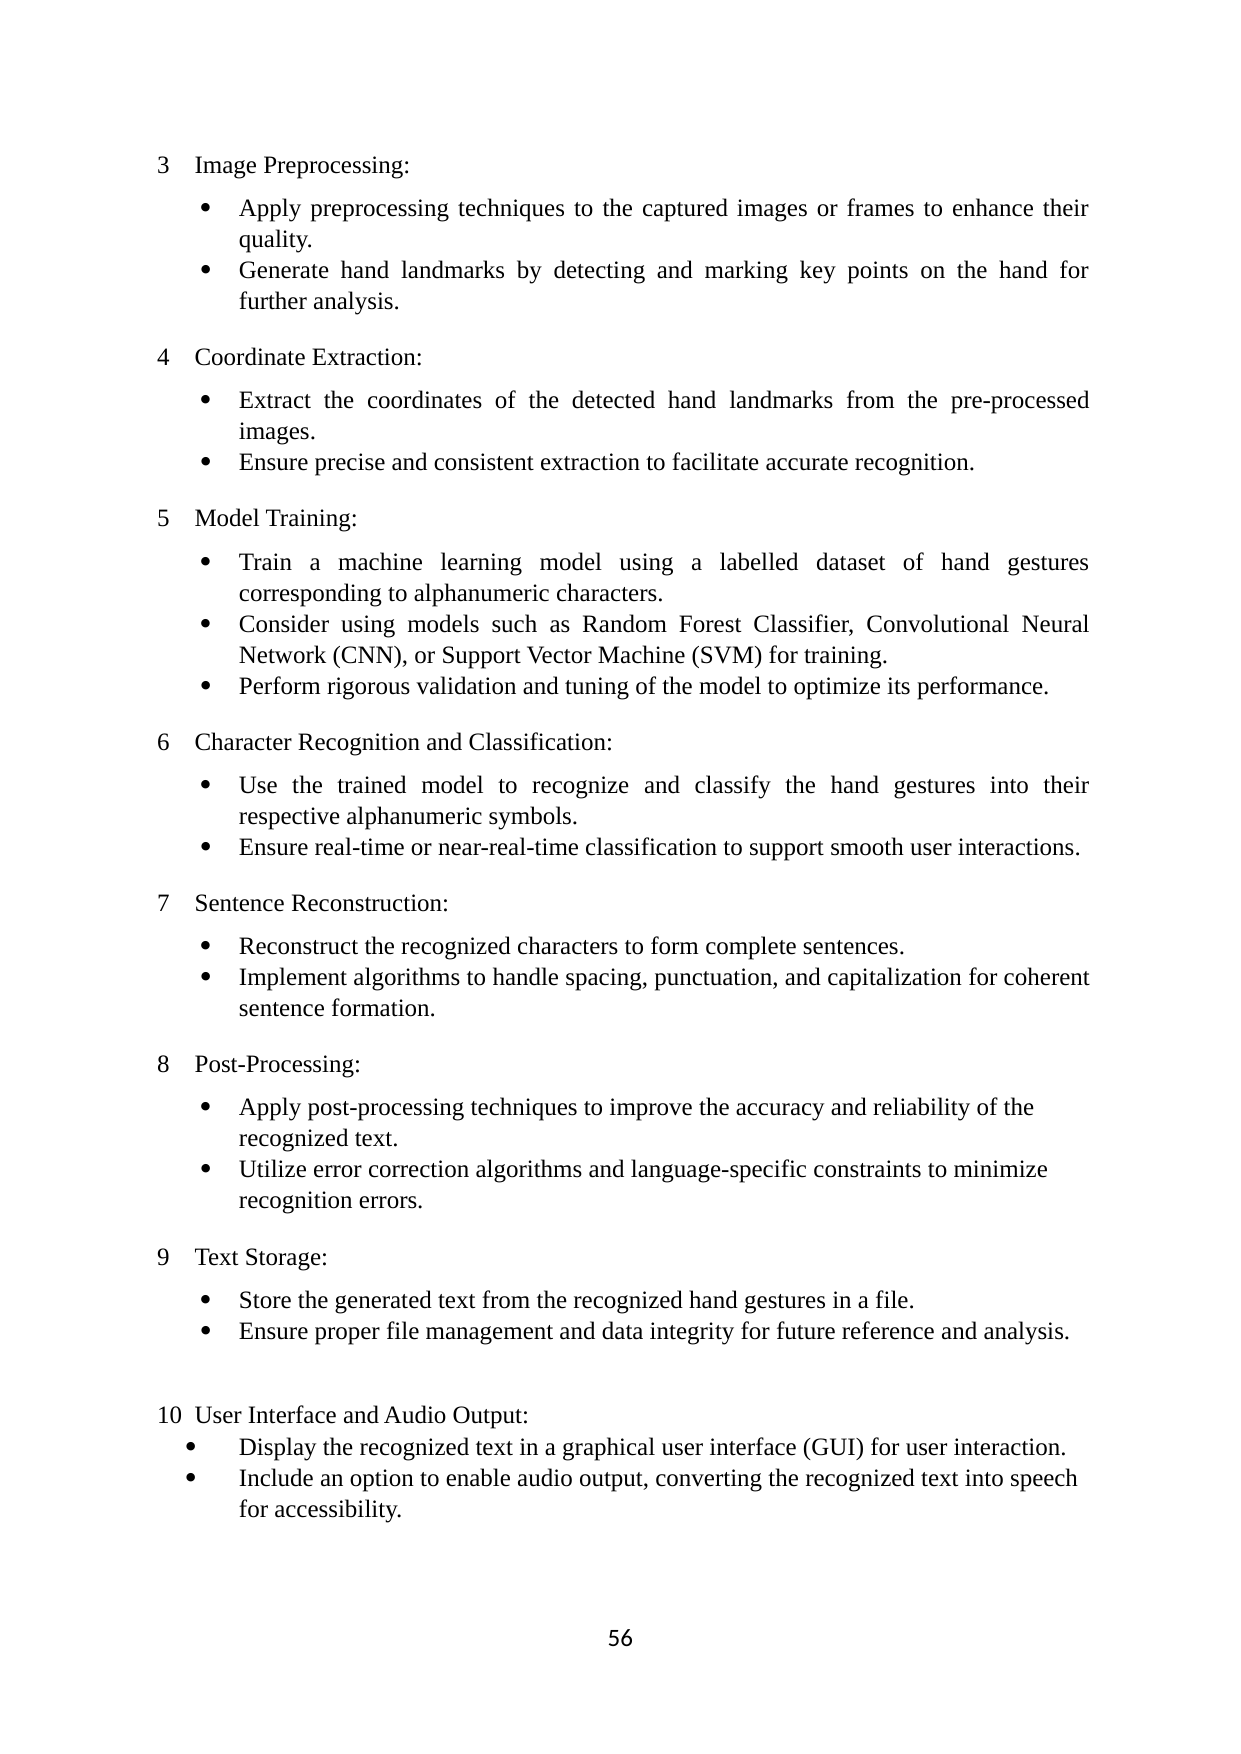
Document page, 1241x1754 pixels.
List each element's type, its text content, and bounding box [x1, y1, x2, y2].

list User Interface and Audio Output: [157, 1401, 1090, 1429]
list Consider using models such as Random Forest Classifier, Convolutional Neural Network (CNN), or Support Vector Machine (SVM) for training. [201, 609, 1090, 668]
list Include an option to enable audio output, converting the recognized text into speech for accessibility. [186, 1463, 1090, 1522]
list Model Training: [157, 503, 1090, 532]
list Implement algorithms to handle spacing, punctuation, and capitalization for coherent sentence formation. [201, 962, 1090, 1022]
list Train a machine learning model using a labelled dataset of hand gestures corresponding to alphanumeric characters. [201, 547, 1090, 606]
list Extract the coordinates of the detected hand landmarks from the pre-processed images. [201, 385, 1090, 445]
list Ensure real-time or near-real-time classification to support smooth user interactions. [201, 832, 1090, 861]
list Use the trained model to recognize and classify the hand gestures into their respective alphanumeric symbols. [201, 770, 1090, 830]
list Image Preprocessing: [157, 150, 1090, 179]
list Reconstruct the recognized characters to form complete sentences. [201, 931, 1090, 960]
list Apply preprocessing techniques to the captured images or frames to enhance their quality. [201, 193, 1090, 253]
list Text Storage: [157, 1242, 1090, 1270]
list Generate hand landmarks by detecting and marking key points on the hand for further analysis. [201, 255, 1090, 315]
list Ensure proper file management and data integrity for future reference and analysis. [201, 1316, 1090, 1344]
list Sentence Reconstruction: [157, 888, 1090, 917]
list Character Recognition and Classification: [157, 727, 1090, 756]
list Ensure precise and consistent extraction to facilitate accurate recognition. [201, 447, 1090, 476]
list Perform rigorous validation and tuning of the model to optimize its performance. [201, 671, 1090, 699]
list Apply post-processing techniques to improve the accuracy and reliability of the recognized text. [201, 1092, 1090, 1152]
list Coordinate Extraction: [157, 342, 1090, 371]
list Store the generated text from the recognized hand gestures in a file. [201, 1285, 1090, 1313]
list Post-Processing: [157, 1049, 1090, 1078]
list Display the recognized text in a graphical user interface (GUI) for user interaction. [186, 1432, 1090, 1460]
list Utilize error correction algorithms and language-specific constraints to minimize recognition errors. [201, 1154, 1090, 1214]
